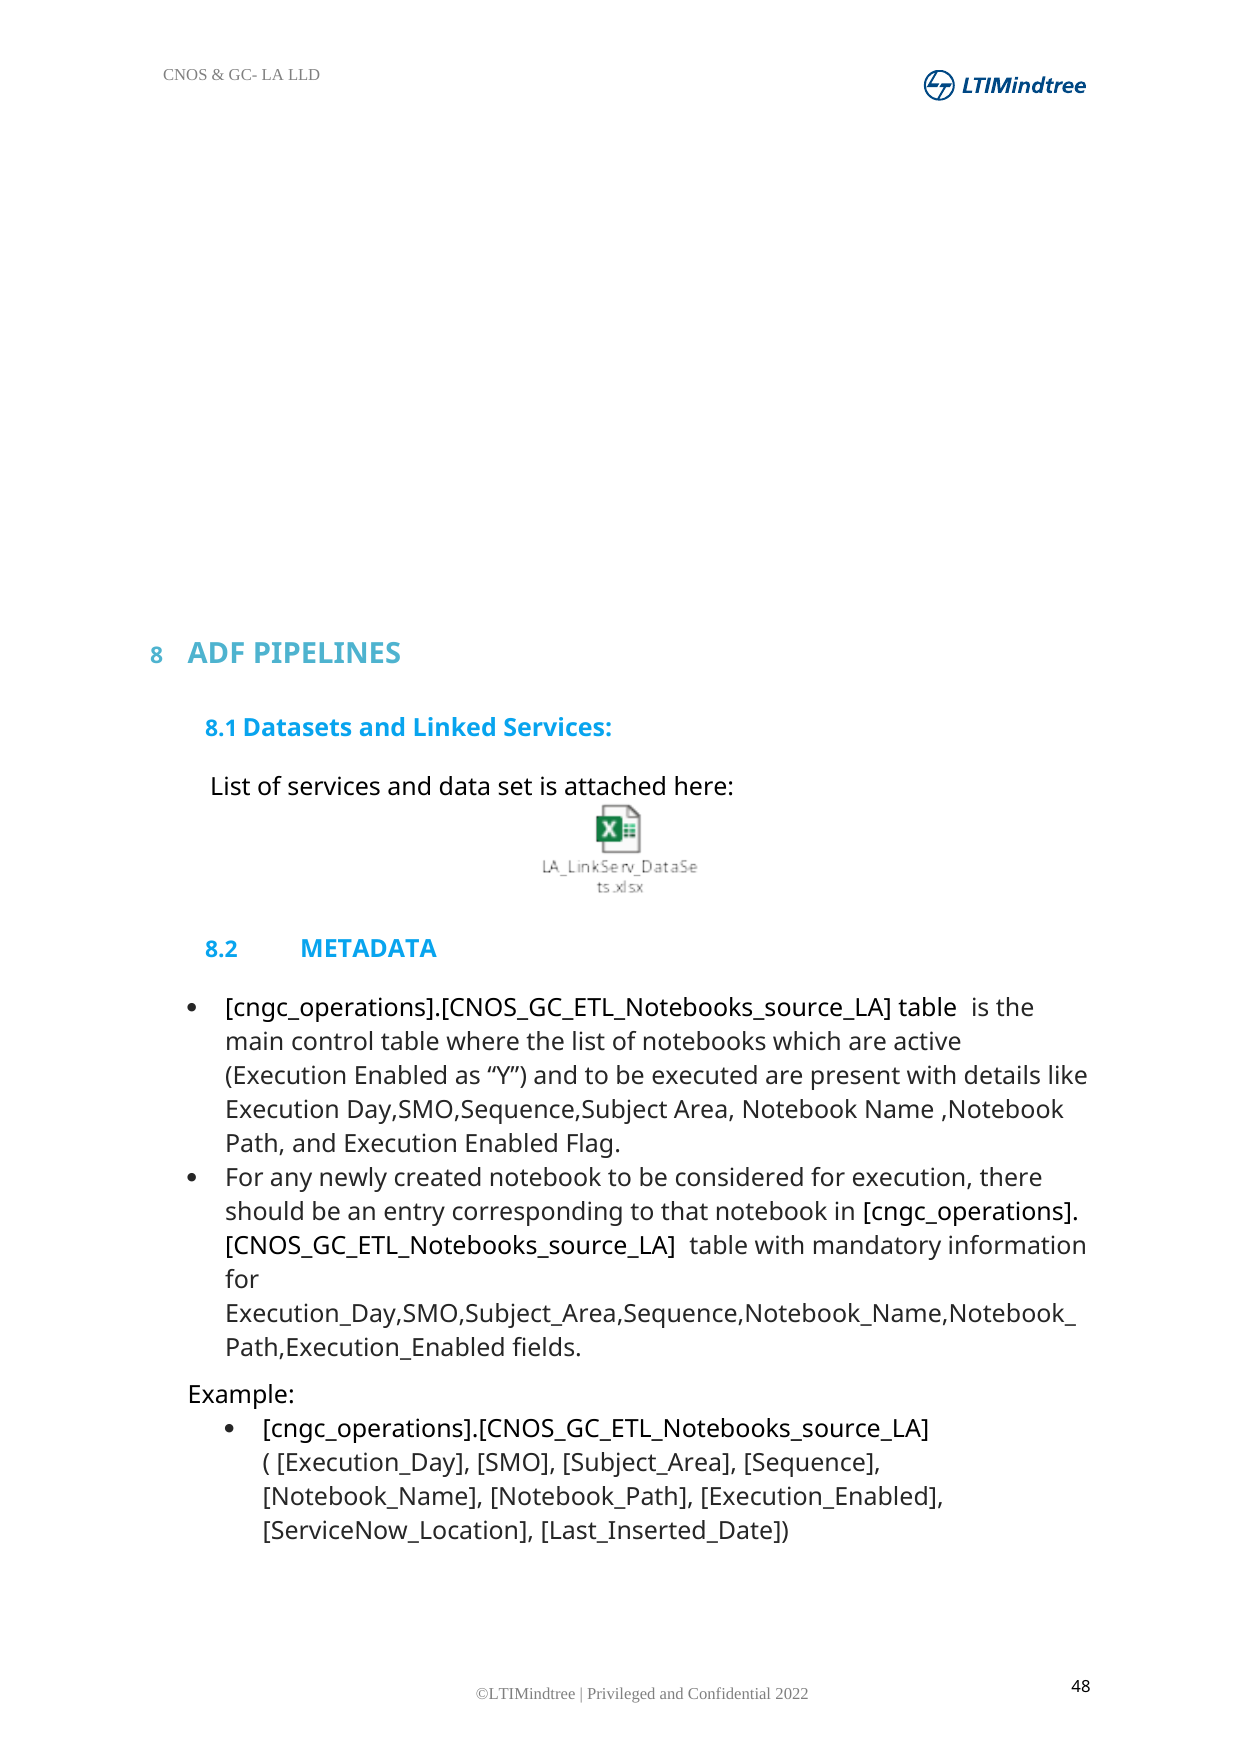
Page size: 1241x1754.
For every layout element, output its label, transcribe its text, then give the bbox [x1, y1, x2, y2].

text List of services and data set is attached here: [150, 768, 1090, 802]
subtitle METADATA [205, 930, 1090, 964]
list For any newly created notebook to be considered for execution, there should be an entry corresponding to that notebook in [cngc_operations].[CNOS_GC_ETL_Notebooks_source_LA] table with mandatory information for Execution_Day,SMO,Subject_Area,Sequence,Notebook_Name,Notebook_Path,Execution_Enabled fields. [187, 1160, 1090, 1364]
list [cngc_operations].[CNOS_GC_ETL_Notebooks_source_LA] ( [Execution_Day], [SMO], [Subject_Area], [Sequence], [Notebook_Name], [Notebook_Path], [Execution_Enabled], [ServiceNow_Location], [Last_Inserted_Date]) [225, 1411, 1090, 1547]
subtitle ADF PIPELINES [150, 632, 1090, 672]
text Example: [187, 1377, 1090, 1411]
list [cngc_operations].[CNOS_GC_ETL_Notebooks_source_LA] table is the main control table where the list of notebooks which are active (Execution Enabled as “Y”) and to be executed are present with details like Execution Day,SMO,Sequence,Subject Area, Notebook Name ,Notebook Path, and Execution Enabled Flag. [187, 989, 1090, 1160]
subtitle Datasets and Linked Services: [205, 709, 1090, 743]
